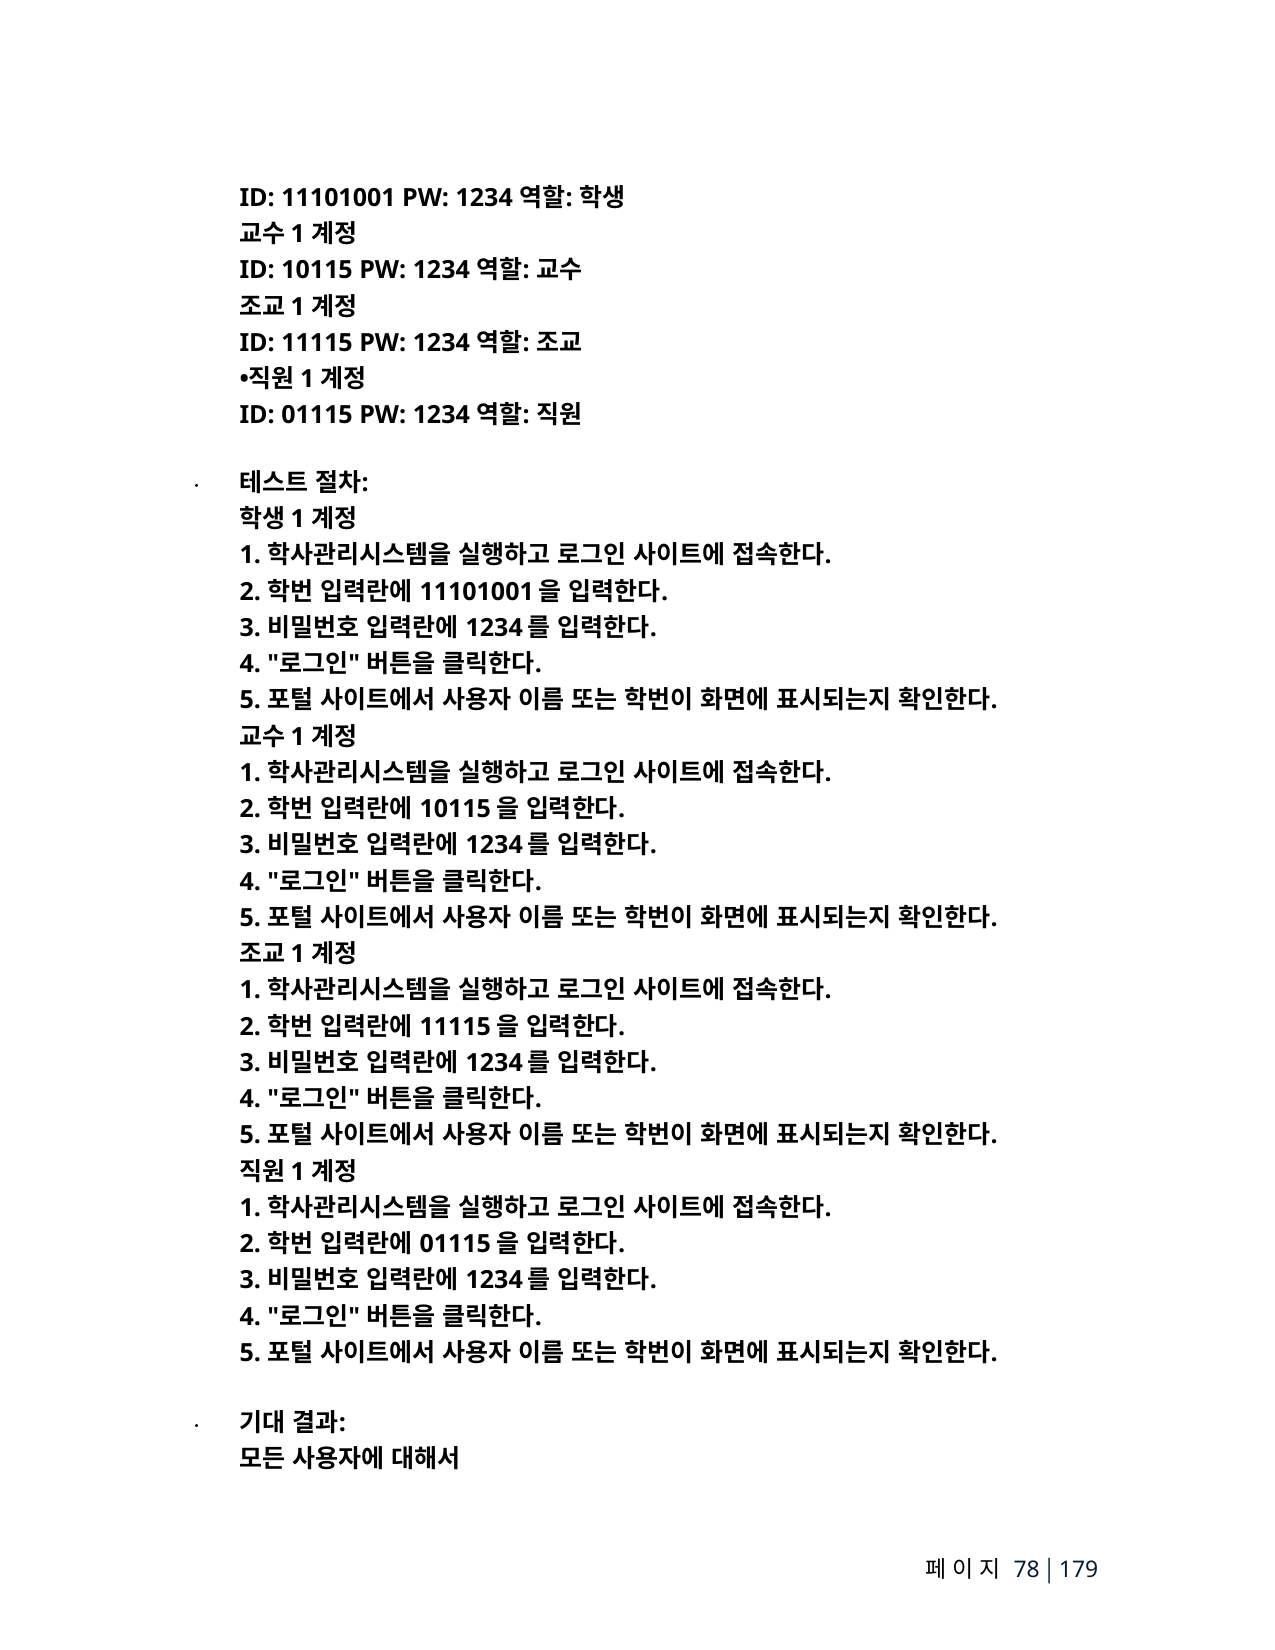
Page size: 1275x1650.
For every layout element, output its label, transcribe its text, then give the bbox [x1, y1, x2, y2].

text ID: 11101001 PW: 1234 역할: 학생 [239, 177, 1125, 213]
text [239, 1439, 1125, 1475]
text ID: 01115 PW: 1234 역할: 직원 [239, 395, 1125, 462]
list 테스트 절차: 학생1 계정 1. 학사관리시스템을 실행하고 로그인 사이트에 접속한다. 2. 학번 입력란에 11101001을 입력한다. 3. 비밀번호 입력란에 1234를 입력한다. 4. "로그인" 버튼을 클릭한다. 5. 포털 사이트에서 사용자 이름 또는 학번이 화면에 표시되는지 확인한다. 교수1 계정 1. 학사관리시스템을 실행하고 로그인 사이트에 접속한다. 2. 학번 입력란에 10115을 입력한다. 3. 비밀번호 입력란에 1234를 입력한다. 4. "로그인" 버튼을 클릭한다. 5. 포털 사이트에서 사용자 이름 또는 학번이 화면에 표시되는지 확인한다. 조교1 계정 1. 학사관리시스템을 실행하고 로그인 사이트에 접속한다. 2. 학번 입력란에 11115을 입력한다. 3. 비밀번호 입력란에 1234를 입력한다. 4. "로그인" 버튼을 클릭한다. 5. 포털 사이트에서 사용자 이름 또는 학번이 화면에 표시되는지 확인한다. 직원1 계정 1. 학사관리시스템을 실행하고 로그인 사이트에 접속한다. 2. 학번 입력란에 01115을 입력한다. 3. 비밀번호 입력란에 1234를 입력한다. 4. "로그인" 버튼을 클릭한다. 5. 포털 사이트에서 사용자 이름 또는 학번이 화면에 표시되는지 확인한다. [193, 462, 1125, 1368]
text ID: 11115 PW: 1234 역할: 조교 [239, 322, 1125, 358]
list 기대 결과: [193, 1402, 1125, 1439]
text 교수1 계정 [239, 213, 1125, 250]
text ID: 10115 PW: 1234 역할: 교수 [239, 250, 1125, 286]
text •직원1 계정 [239, 358, 1125, 395]
text 조교1 계정 [239, 286, 1125, 322]
